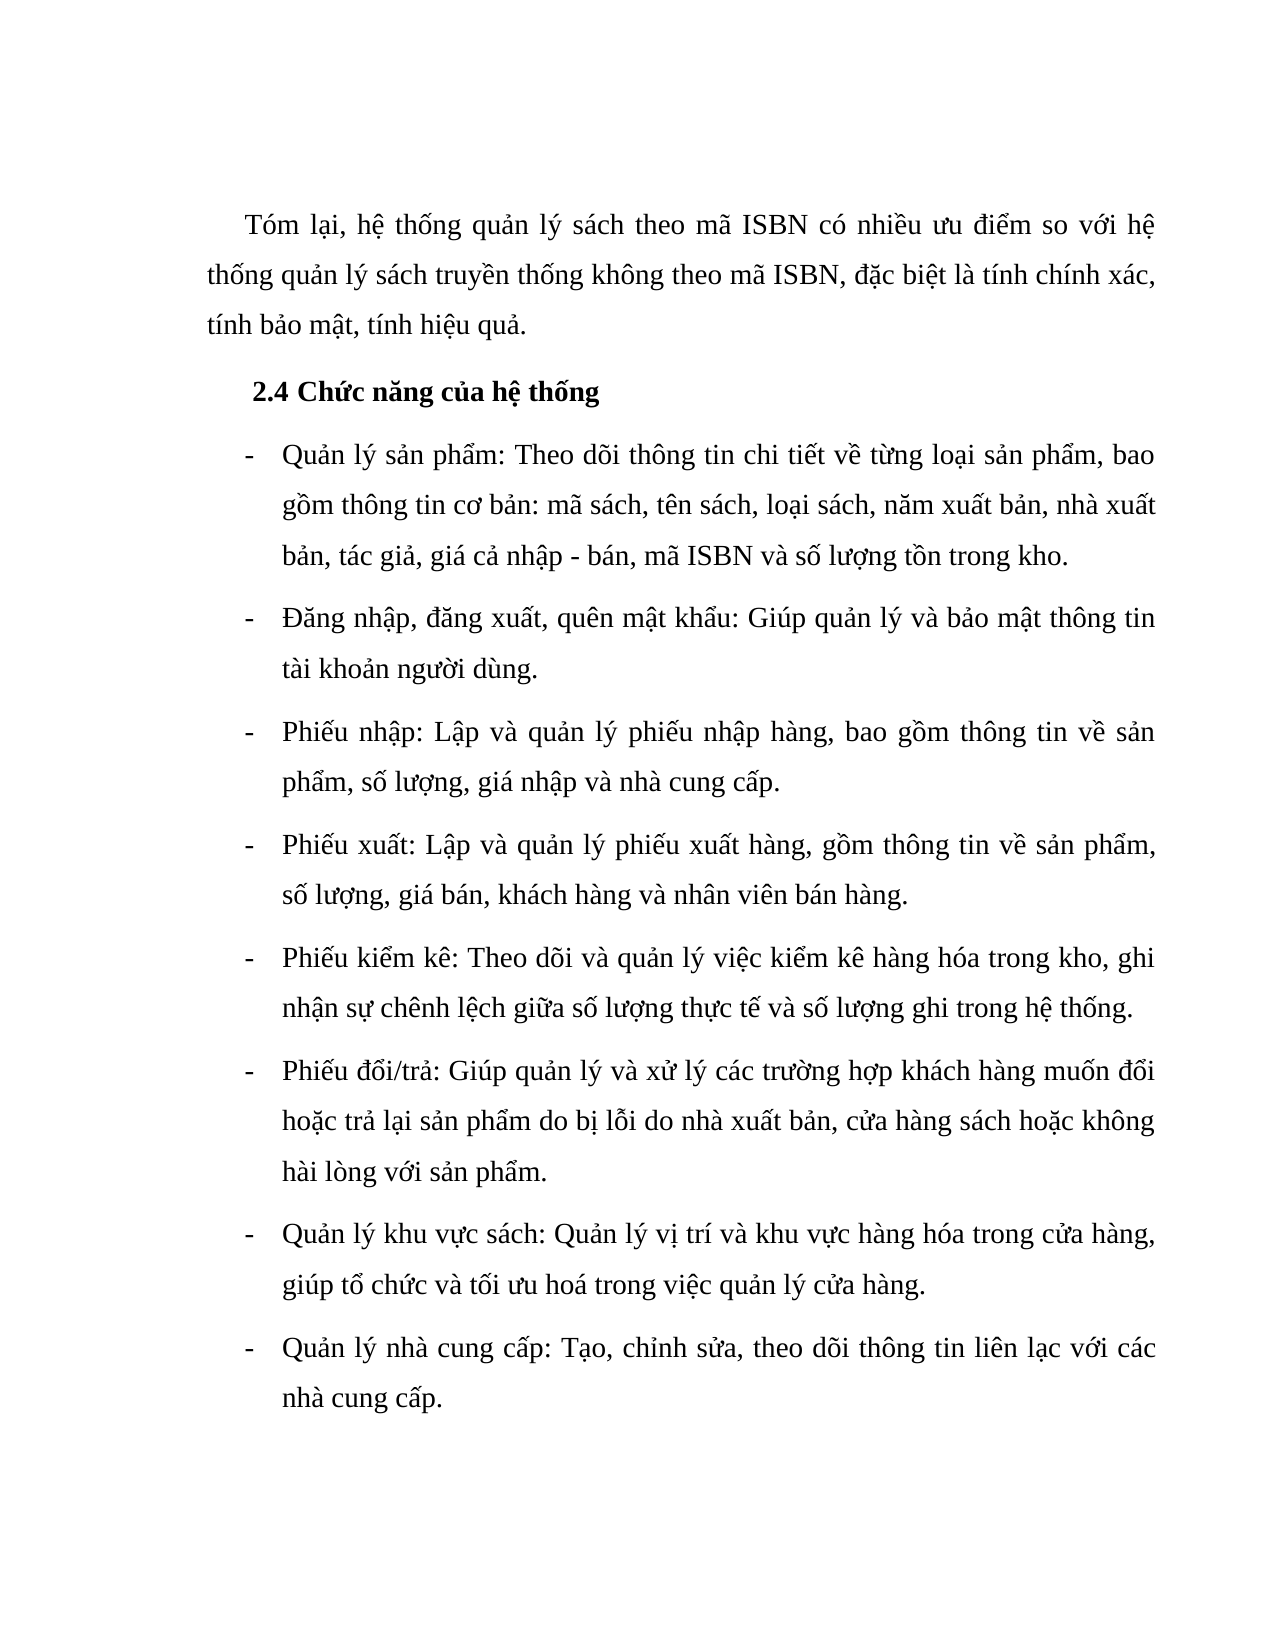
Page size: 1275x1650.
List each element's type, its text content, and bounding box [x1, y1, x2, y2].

list Quản lý sản phẩm: Theo dõi thông tin chi tiết về từng loại sản phẩm, bao gồm thông tin cơ bản: mã sách, tên sách, loại sách, năm xuất bản, nhà xuất bản, tác giả, giá cả nhập - bán, mã ISBN và số lượng tồn trong kho. [244, 437, 1157, 571]
list Đăng nhập, đăng xuất, quên mật khẩu: Giúp quản lý và bảo mật thông tin tài khoản người dùng. [244, 601, 1157, 684]
subtitle Chức năng của hệ thống [252, 374, 1157, 408]
list Phiếu đổi/trả: Giúp quản lý và xử lý các trường hợp khách hàng muốn đổi hoặc trả lại sản phẩm do bị lỗi do nhà xuất bản, cửa hàng sách hoặc không hài lòng với sản phẩm. [244, 1053, 1157, 1187]
list Quản lý nhà cung cấp: Tạo, chỉnh sửa, theo dõi thông tin liên lạc với các nhà cung cấp. [244, 1330, 1157, 1413]
list Phiếu kiểm kê: Theo dõi và quản lý việc kiểm kê hàng hóa trong kho, ghi nhận sự chênh lệch giữa số lượng thực tế và số lượng ghi trong hệ thống. [244, 940, 1157, 1024]
list Phiếu xuất: Lập và quản lý phiếu xuất hàng, gồm thông tin về sản phẩm, số lượng, giá bán, khách hàng và nhân viên bán hàng. [244, 827, 1157, 911]
list Phiếu nhập: Lập và quản lý phiếu nhập hàng, bao gồm thông tin về sản phẩm, số lượng, giá nhập và nhà cung cấp. [244, 714, 1157, 798]
list Quản lý khu vực sách: Quản lý vị trí và khu vực hàng hóa trong cửa hàng, giúp tổ chức và tối ưu hoá trong việc quản lý cửa hàng. [244, 1217, 1157, 1300]
text Tóm lại, hệ thống quản lý sách theo mã ISBN có nhiều ưu điểm so với hệ thống quản lý sách truyền thống không theo mã ISBN, đặc biệt là tính chính xác, tính bảo mật, tính hiệu quả. [207, 207, 1157, 341]
